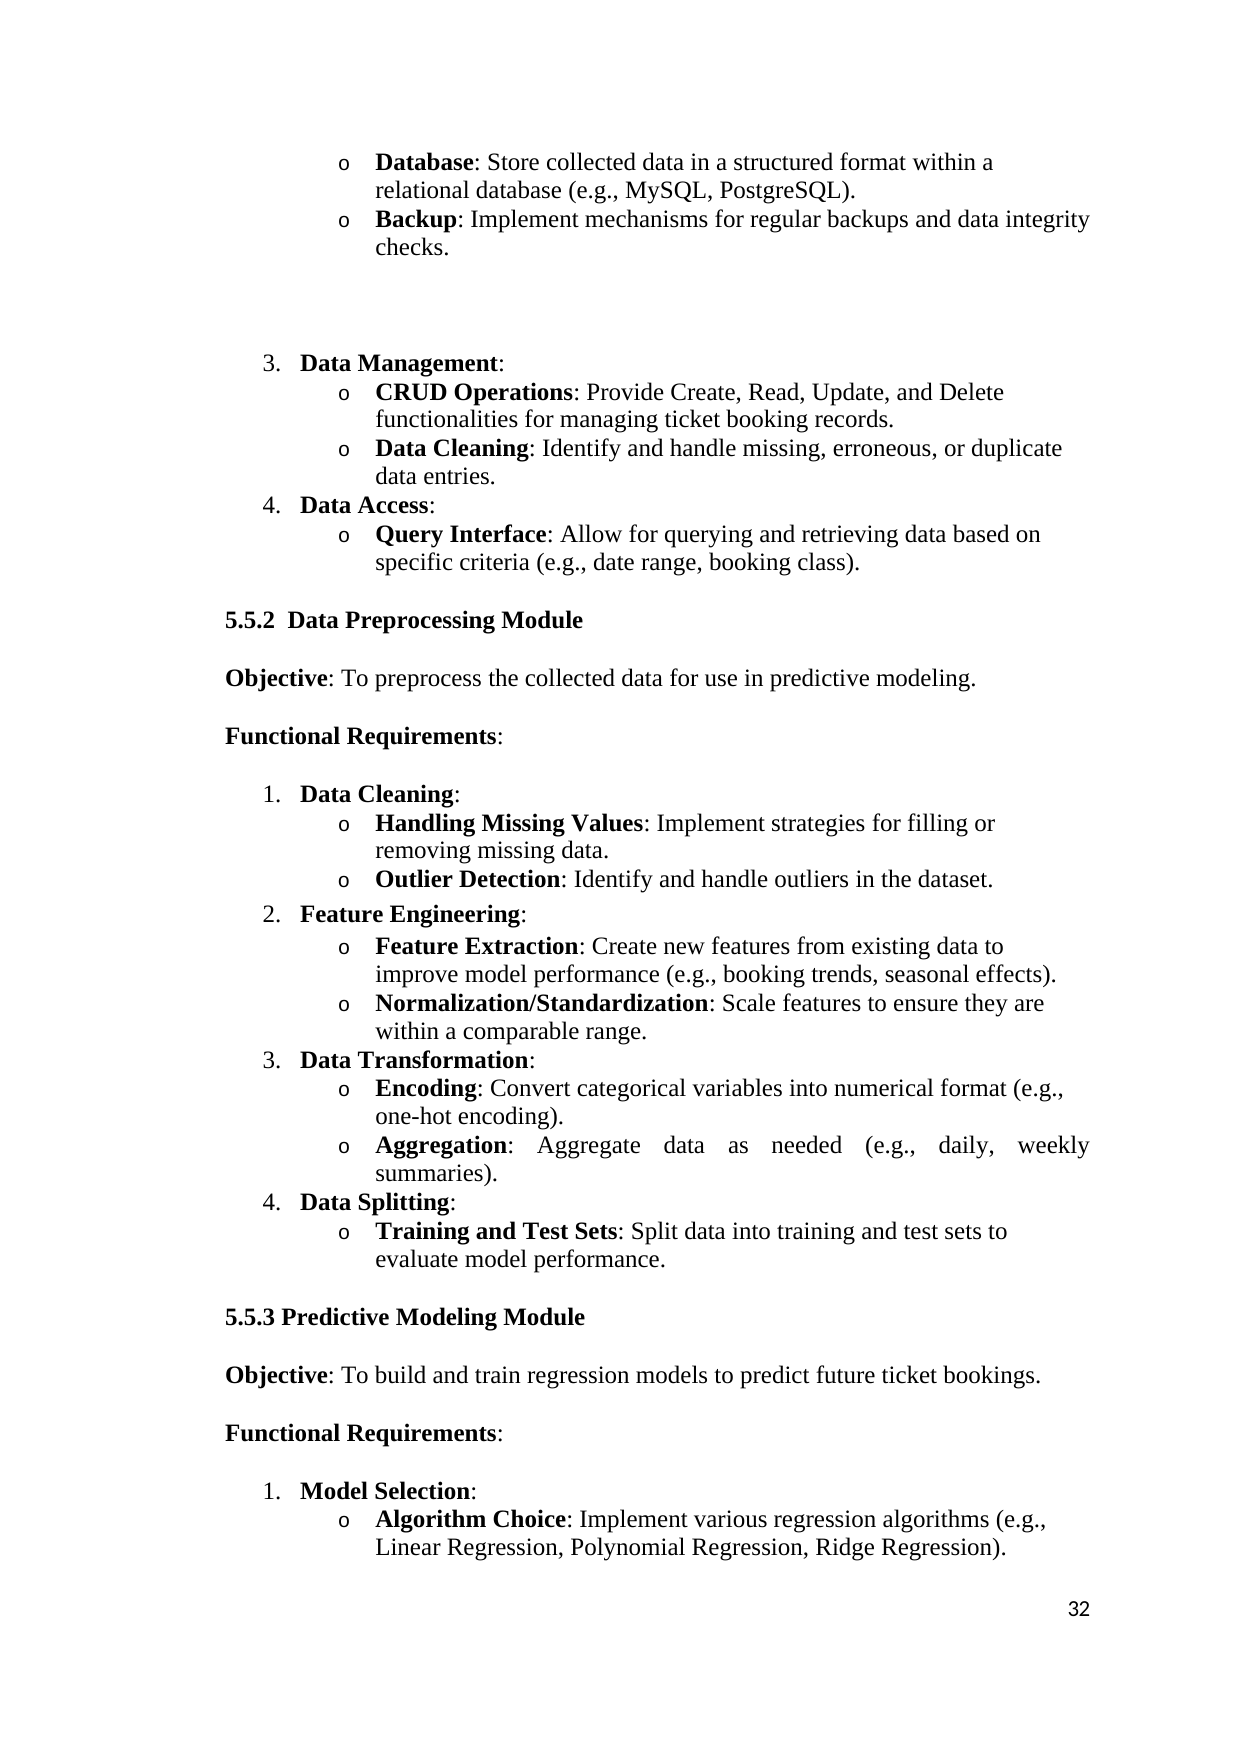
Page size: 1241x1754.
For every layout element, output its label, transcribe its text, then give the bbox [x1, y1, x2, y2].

list Data Preprocessing Module [225, 606, 1211, 634]
list Data Cleaning: [262, 779, 1211, 808]
list Training and Test Sets: Split data into training and test sets to evaluate model performance. [338, 1217, 1090, 1273]
list Normalization/Standardization: Scale features to ensure they are within a comparable range. [338, 989, 1091, 1045]
list Backup: Implement mechanisms for regular backups and data integrity checks. [338, 205, 1091, 261]
list Model Selection: [262, 1476, 1211, 1504]
list Database: Store collected data in a structured format within a relational database (e.g., MySQL, PostgreSQL). [338, 148, 1090, 204]
text Functional Requirements: [225, 1418, 1211, 1447]
list Data Cleaning: Identify and handle missing, erroneous, or duplicate data entries. [338, 434, 1090, 490]
list Feature Engineering: [262, 899, 1211, 928]
list Aggregation: Aggregate data as needed (e.g., daily, weekly summaries). [338, 1131, 1090, 1187]
text Objective: To build and train regression models to predict future ticket bookings. [225, 1360, 1211, 1389]
list Data Access: [262, 490, 1211, 519]
list Query Interface: Allow for querying and retrieving data based on specific criteria (e.g., date range, booking class). [338, 520, 1090, 576]
list Predictive Modeling Module [225, 1302, 1211, 1331]
list Data Management: [262, 348, 1211, 377]
list CRUD Operations: Provide Create, Read, Update, and Delete functionalities for managing ticket booking records. [338, 377, 1091, 433]
text Functional Requirements: [225, 721, 1211, 750]
list Algorithm Choice: Implement various regression algorithms (e.g., Linear Regression, Polynomial Regression, Ridge Regression). [338, 1505, 1090, 1561]
list Data Transformation: [262, 1045, 1211, 1074]
text Objective: To preprocess the collected data for use in predictive modeling. [225, 663, 1211, 692]
list Encoding: Convert categorical variables into numerical format (e.g., one-hot encoding). [338, 1074, 1090, 1130]
list Feature Extraction: Create new features from existing data to improve model performance (e.g., booking trends, seasonal effects). [338, 932, 1090, 988]
list Data Splitting: [262, 1187, 1211, 1216]
list Outlier Detection: Identify and handle outliers in the dataset. [337, 864, 1211, 894]
list Handling Missing Values: Implement strategies for filling or removing missing data. [338, 808, 1090, 864]
